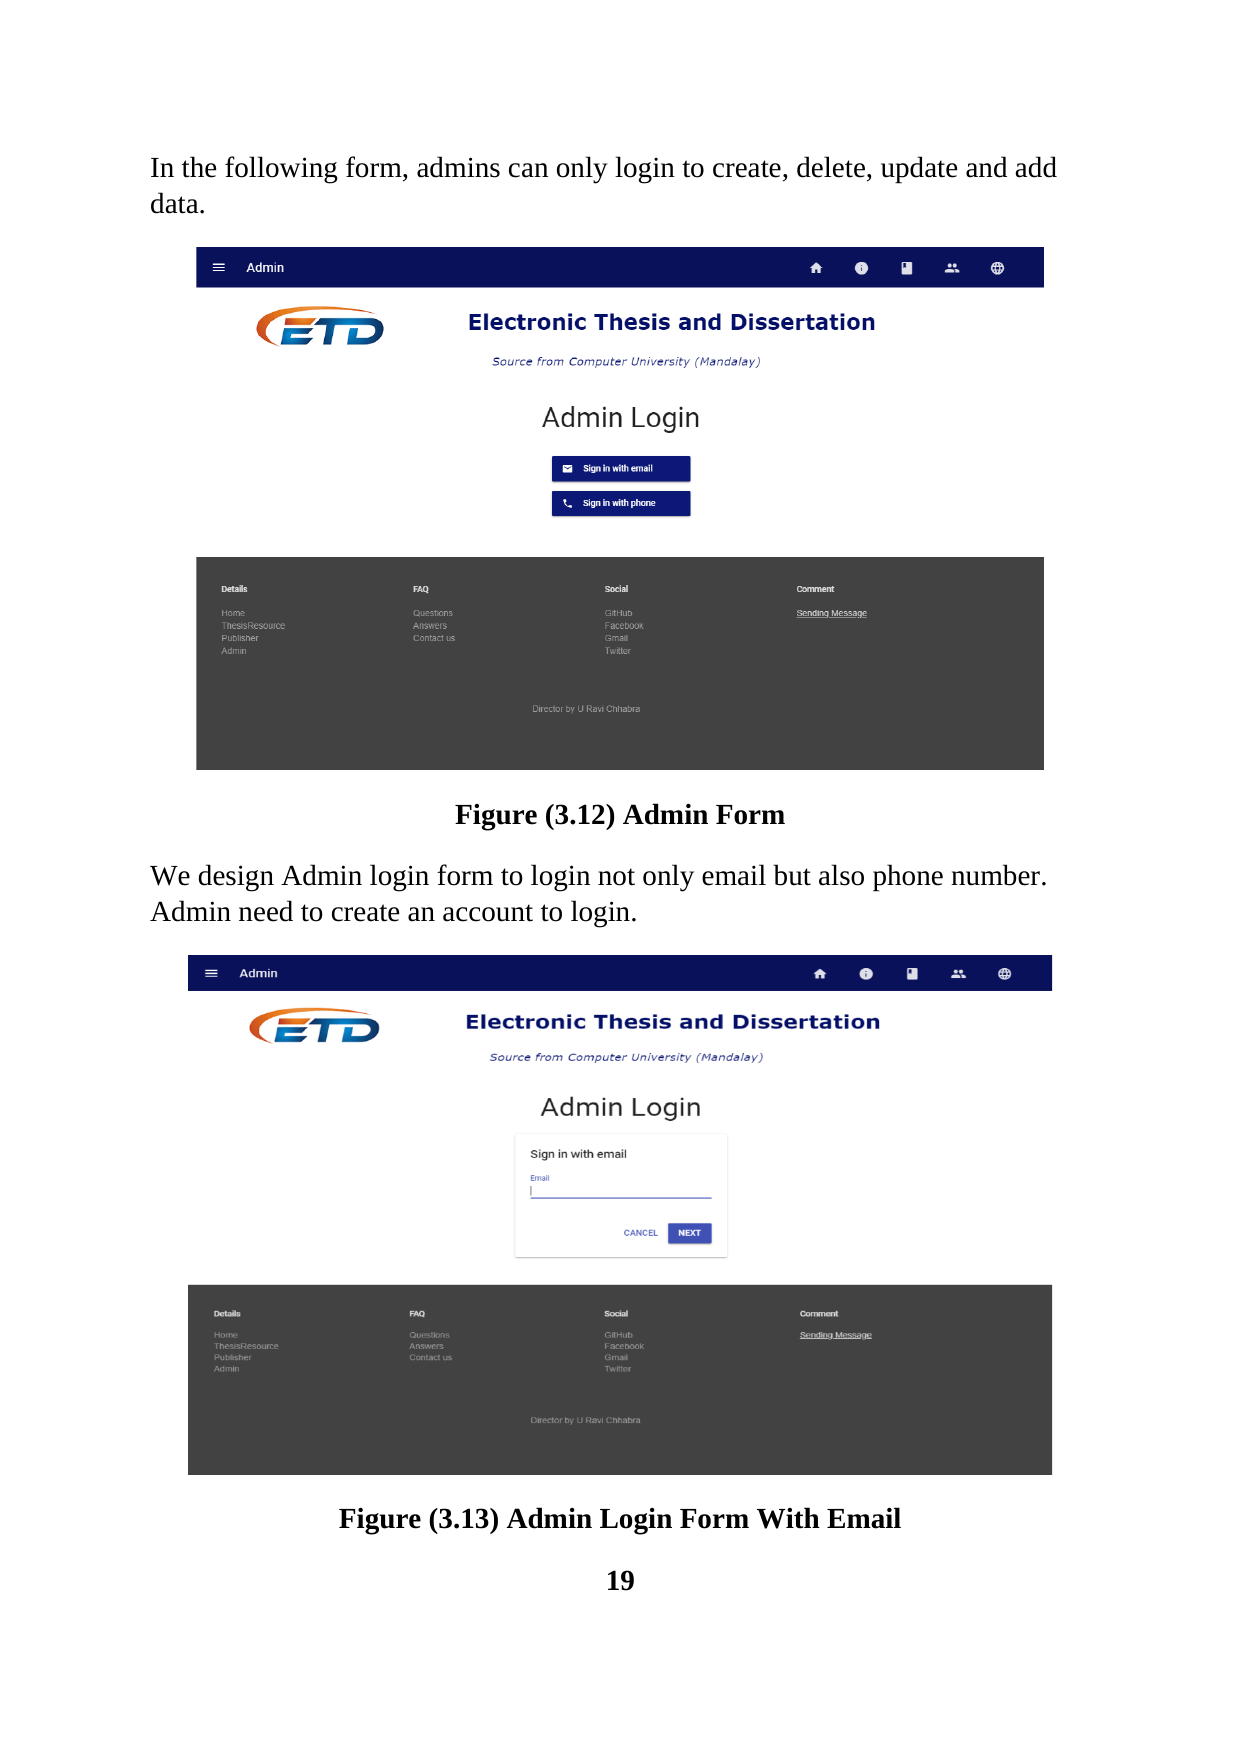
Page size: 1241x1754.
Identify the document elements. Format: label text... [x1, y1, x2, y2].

text 19 [150, 1563, 1090, 1596]
picture [188, 955, 1053, 1475]
text Figure (3.13) Admin Login Form With Email [150, 1501, 1090, 1535]
text We design Admin login form to login not only email but also phone number. Admin need to create an account to login. [150, 858, 1090, 928]
text In the following form, admins can only login to create, delete, update and add data. [150, 150, 1090, 220]
text Figure (3.12) Admin Form [150, 797, 1090, 830]
picture [196, 247, 1044, 770]
